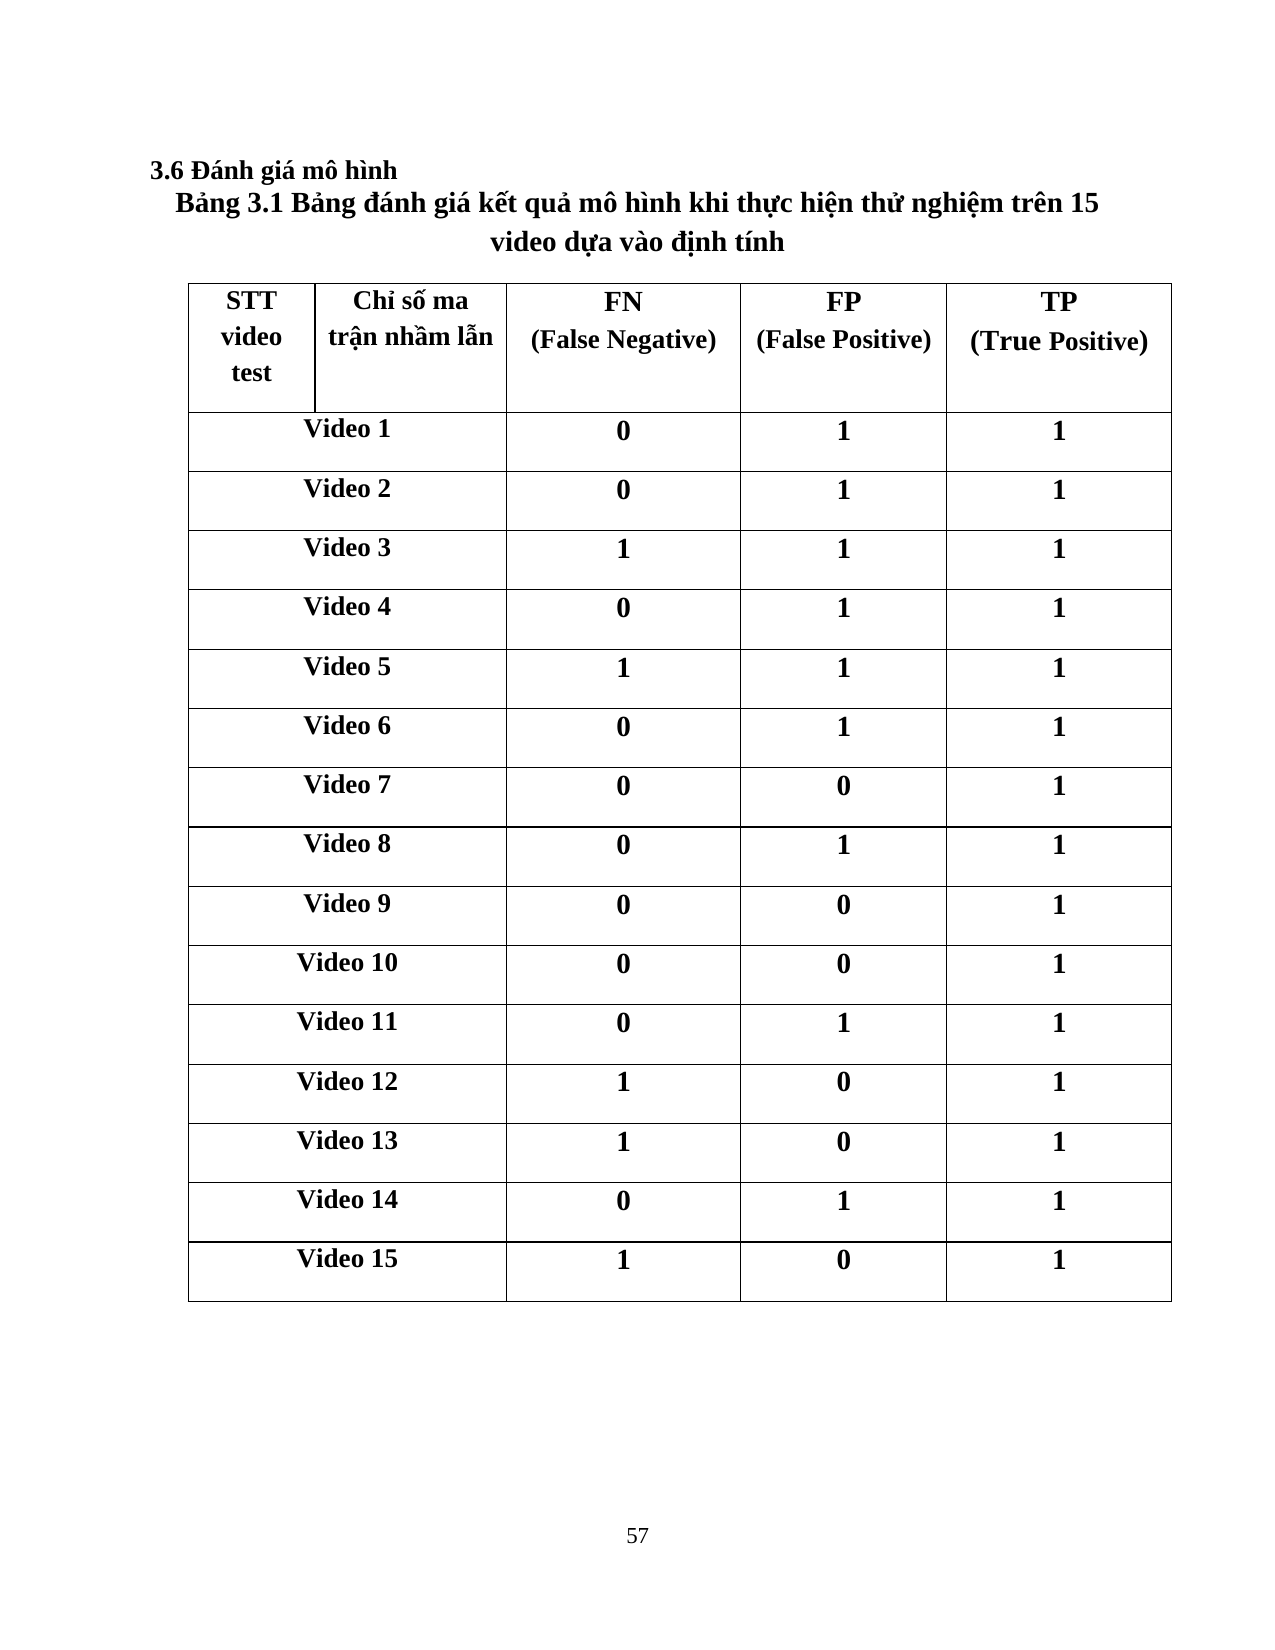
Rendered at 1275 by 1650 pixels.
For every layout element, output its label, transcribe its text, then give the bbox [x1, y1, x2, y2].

table_cell 0 [741, 1243, 946, 1301]
table_cell Video 2 [189, 472, 506, 530]
table_cell Video 7 [189, 768, 506, 826]
table_cell 1 [741, 1005, 946, 1063]
table_cell 1 [947, 709, 1171, 767]
table_cell Video 12 [189, 1065, 506, 1123]
table_cell 1 [741, 1183, 946, 1241]
table_cell Video 8 [189, 828, 506, 886]
table_cell 1 [741, 650, 946, 708]
table_cell 0 [741, 1065, 946, 1123]
table_cell 0 [507, 828, 740, 886]
table_cell 0 [507, 709, 740, 767]
table_cell Video 14 [189, 1183, 506, 1241]
table_cell 1 [741, 590, 946, 649]
table_cell 1 [947, 946, 1171, 1004]
table_cell Video 9 [189, 887, 506, 945]
table_header FN (False Negative) [507, 284, 740, 412]
table_cell 1 [947, 1183, 1171, 1241]
table_cell 1 [507, 1124, 740, 1182]
table_cell 1 [741, 472, 946, 530]
table_cell Video 11 [189, 1005, 506, 1063]
table_cell 0 [507, 887, 740, 945]
table_cell Video 10 [189, 946, 506, 1004]
table_cell Video 13 [189, 1124, 506, 1182]
table_cell 1 [947, 650, 1171, 708]
table_cell 0 [507, 1183, 740, 1241]
table_cell 1 [741, 828, 946, 886]
table_cell 1 [741, 413, 946, 471]
table_header TP (True Positive) [947, 284, 1171, 412]
table_cell 1 [947, 1243, 1171, 1301]
subtitle 3.6 Đánh giá mô hình [150, 154, 1125, 185]
table_cell 1 [507, 531, 740, 589]
table_cell 1 [947, 1005, 1171, 1063]
table_cell Video 5 [189, 650, 506, 708]
table_cell 0 [507, 768, 740, 826]
table_cell 0 [507, 590, 740, 649]
table_cell Video 4 [189, 590, 506, 649]
table_cell 1 [507, 1065, 740, 1123]
table_cell 1 [947, 828, 1171, 886]
table_cell 1 [947, 590, 1171, 649]
table_cell 0 [741, 1124, 946, 1182]
table_cell 1 [947, 1065, 1171, 1123]
table_cell 1 [947, 768, 1171, 826]
table_cell 1 [947, 1124, 1171, 1182]
table_cell 1 [741, 531, 946, 589]
table_cell 1 [507, 650, 740, 708]
table_cell 0 [741, 887, 946, 945]
table_cell Video 6 [189, 709, 506, 767]
table_header Chỉ số ma trận nhầm lẫn [316, 284, 506, 412]
table_cell Video 1 [189, 413, 506, 471]
table_cell 1 [507, 1243, 740, 1301]
table_cell 0 [507, 1005, 740, 1063]
table_cell Video 3 [189, 531, 506, 589]
table_cell 0 [741, 946, 946, 1004]
text Bảng 3.1 Bảng đánh giá kết quả mô hình khi thực hiện thử nghiệm trên 15 video dựa vào định tính [150, 185, 1125, 257]
table_cell 0 [741, 768, 946, 826]
table_cell 1 [947, 413, 1171, 471]
table_header FP (False Positive) [741, 284, 946, 412]
table_cell Video 15 [189, 1243, 506, 1301]
table_header STT video test [189, 284, 314, 412]
table_cell 0 [507, 413, 740, 471]
table_cell 0 [507, 472, 740, 530]
table_cell 1 [741, 709, 946, 767]
table_cell 1 [947, 472, 1171, 530]
table_cell 1 [947, 887, 1171, 945]
table_cell 1 [947, 531, 1171, 589]
table_cell 0 [507, 946, 740, 1004]
